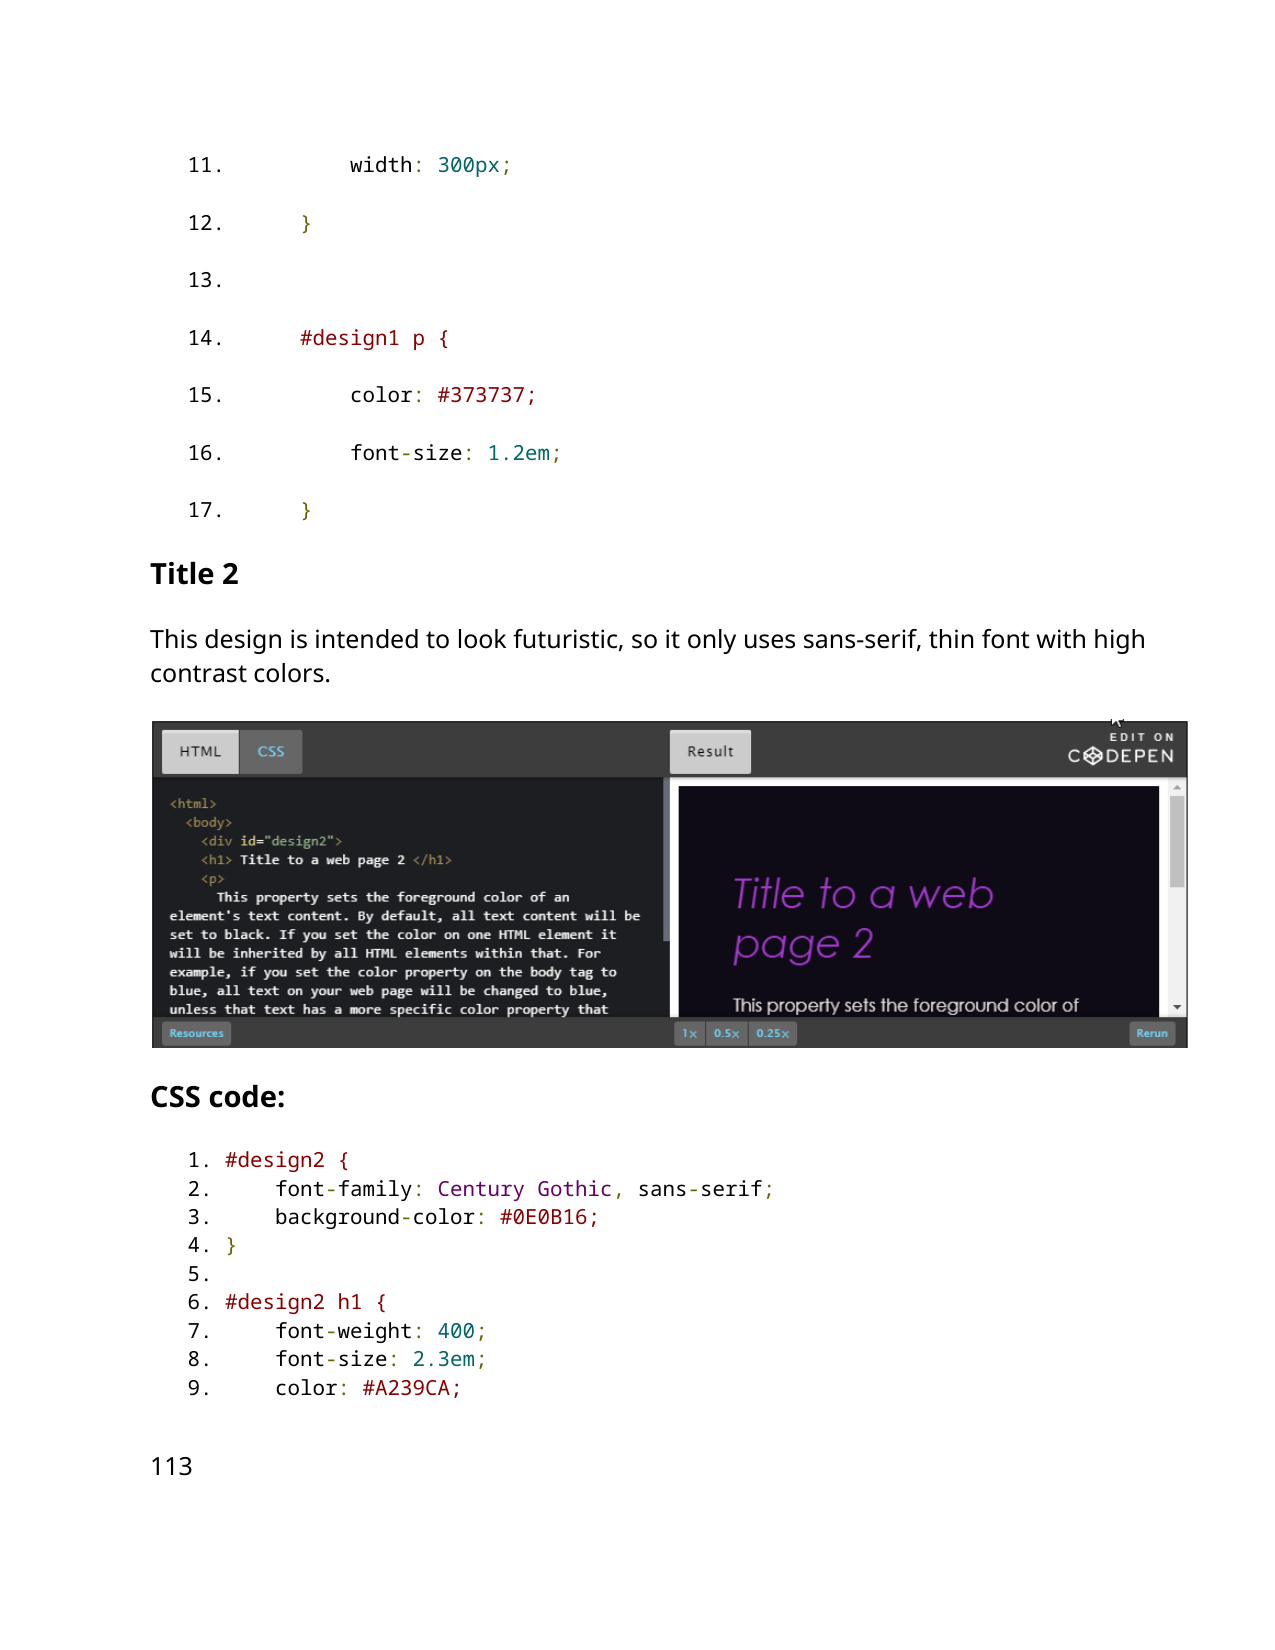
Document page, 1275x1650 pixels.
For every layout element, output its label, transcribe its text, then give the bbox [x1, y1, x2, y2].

list #design1 p { [187, 323, 1172, 351]
text This design is intended to look futuristic, so it only uses sans-serif, thin font with high contrast colors. [150, 622, 1172, 690]
list color: #373737; [187, 380, 1172, 409]
list background-color: #0E0B16; [187, 1202, 1172, 1231]
subtitle CSS code: [150, 1076, 1172, 1116]
list #design2 { [187, 1145, 1172, 1174]
subtitle Title 2 [150, 553, 1172, 593]
list width: 300px; [187, 150, 1172, 178]
list } [187, 496, 1172, 524]
list font-weight: 400; [187, 1316, 1172, 1344]
list font-size: 2.3em; [187, 1344, 1172, 1373]
picture [150, 719, 1191, 1048]
list font-size: 1.2em; [187, 438, 1172, 466]
list } [187, 208, 1172, 236]
list font-family: Century Gothic, sans-serif; [187, 1174, 1172, 1202]
list } [187, 1231, 1172, 1259]
list color: #A239CA; [187, 1373, 1172, 1401]
list #design2 h1 { [187, 1287, 1172, 1316]
